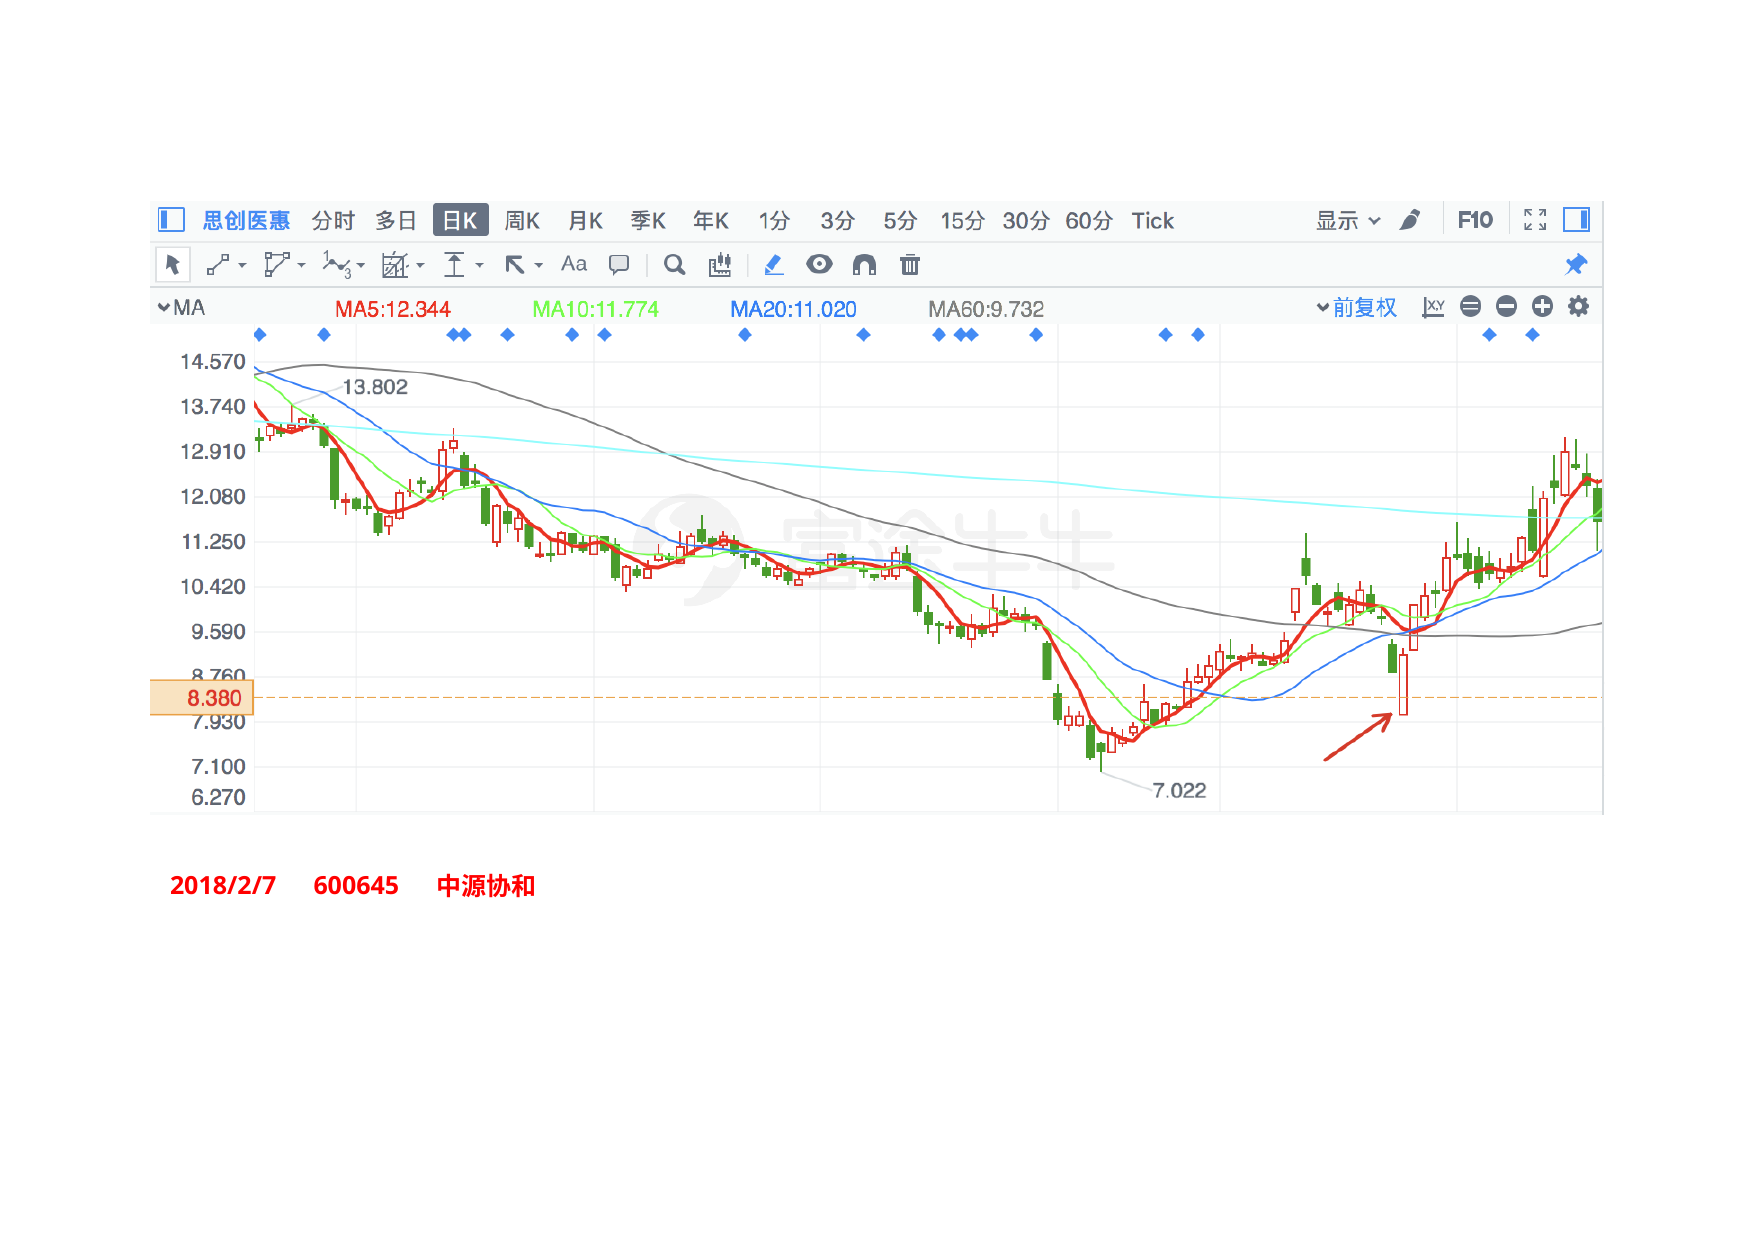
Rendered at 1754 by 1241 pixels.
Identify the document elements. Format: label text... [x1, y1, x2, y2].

table_header 中源协和 [425, 863, 560, 906]
picture [150, 201, 1605, 815]
table_header 2018/2/7 [150, 863, 287, 906]
table_header 600645 [288, 863, 425, 906]
